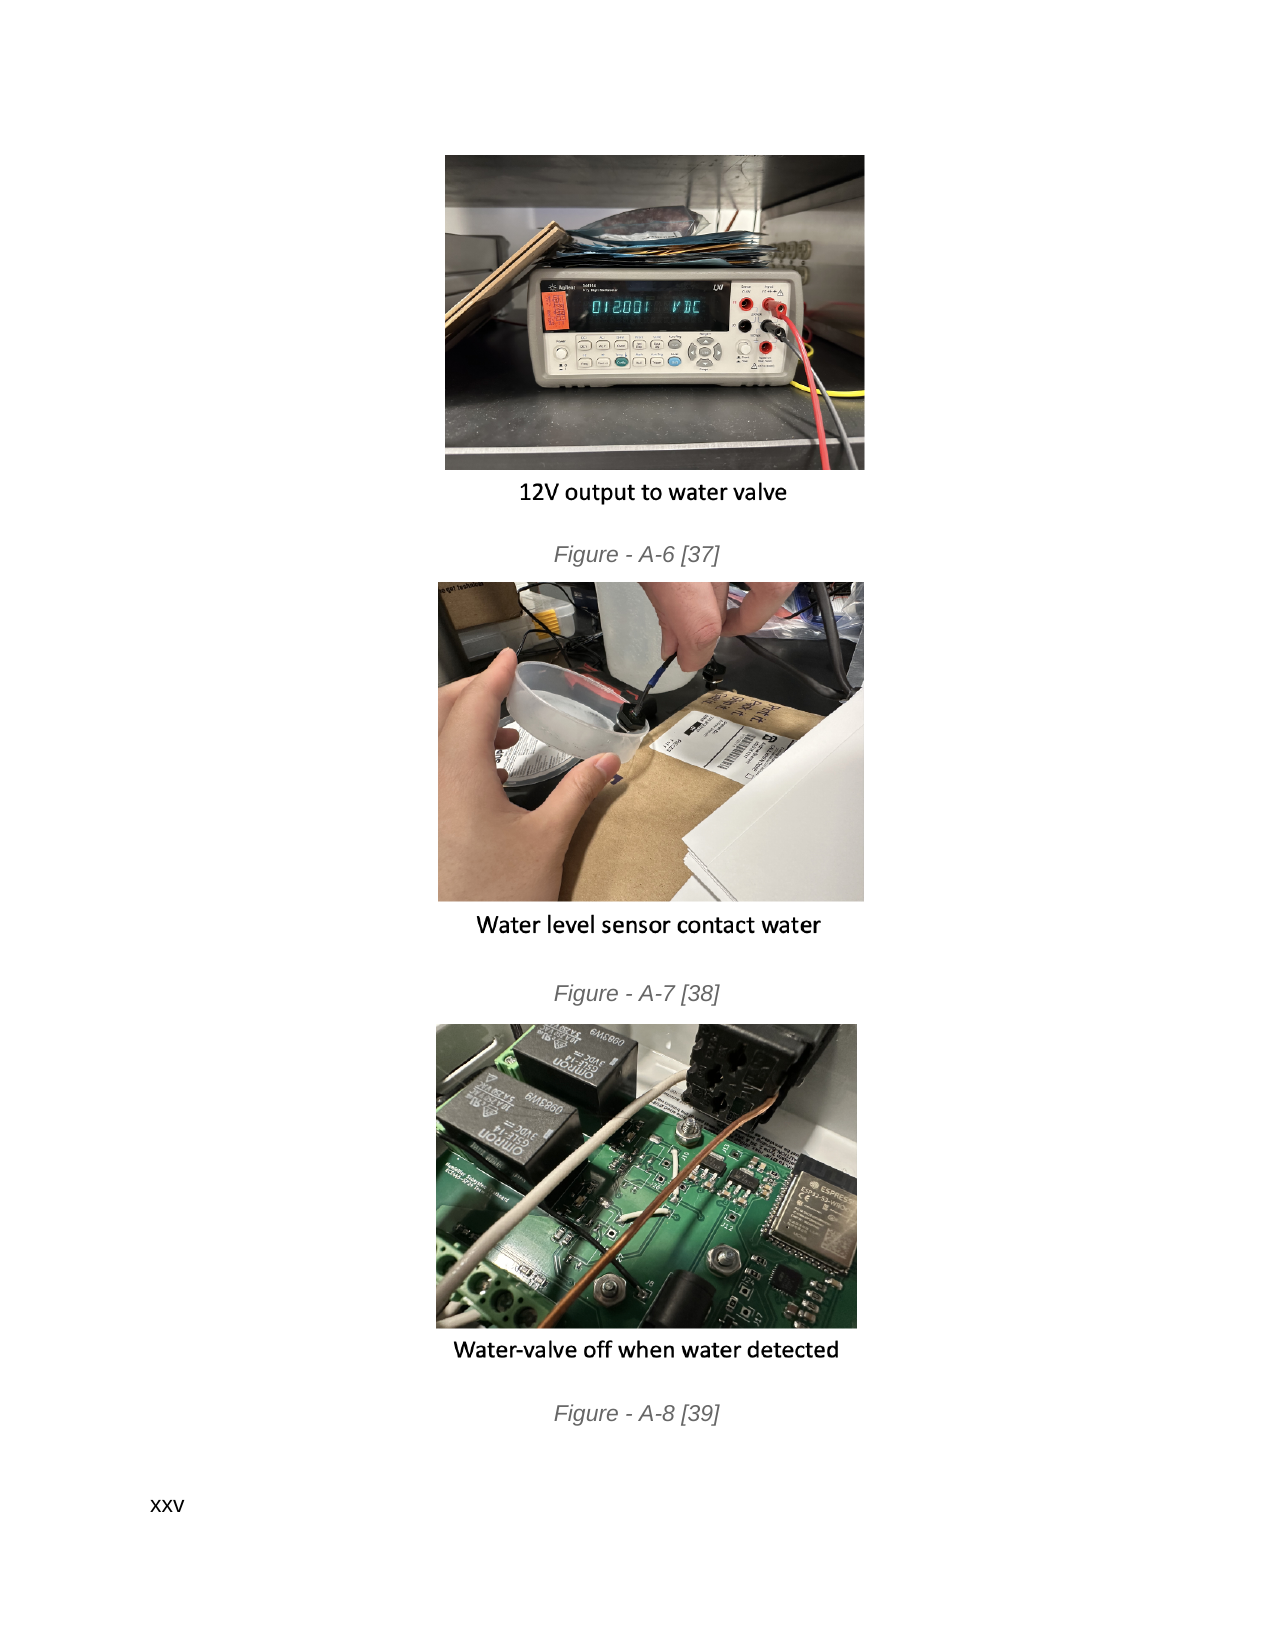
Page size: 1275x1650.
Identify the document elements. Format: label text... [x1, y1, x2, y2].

picture [429, 574, 872, 947]
picture [441, 150, 873, 513]
picture [430, 1020, 864, 1368]
